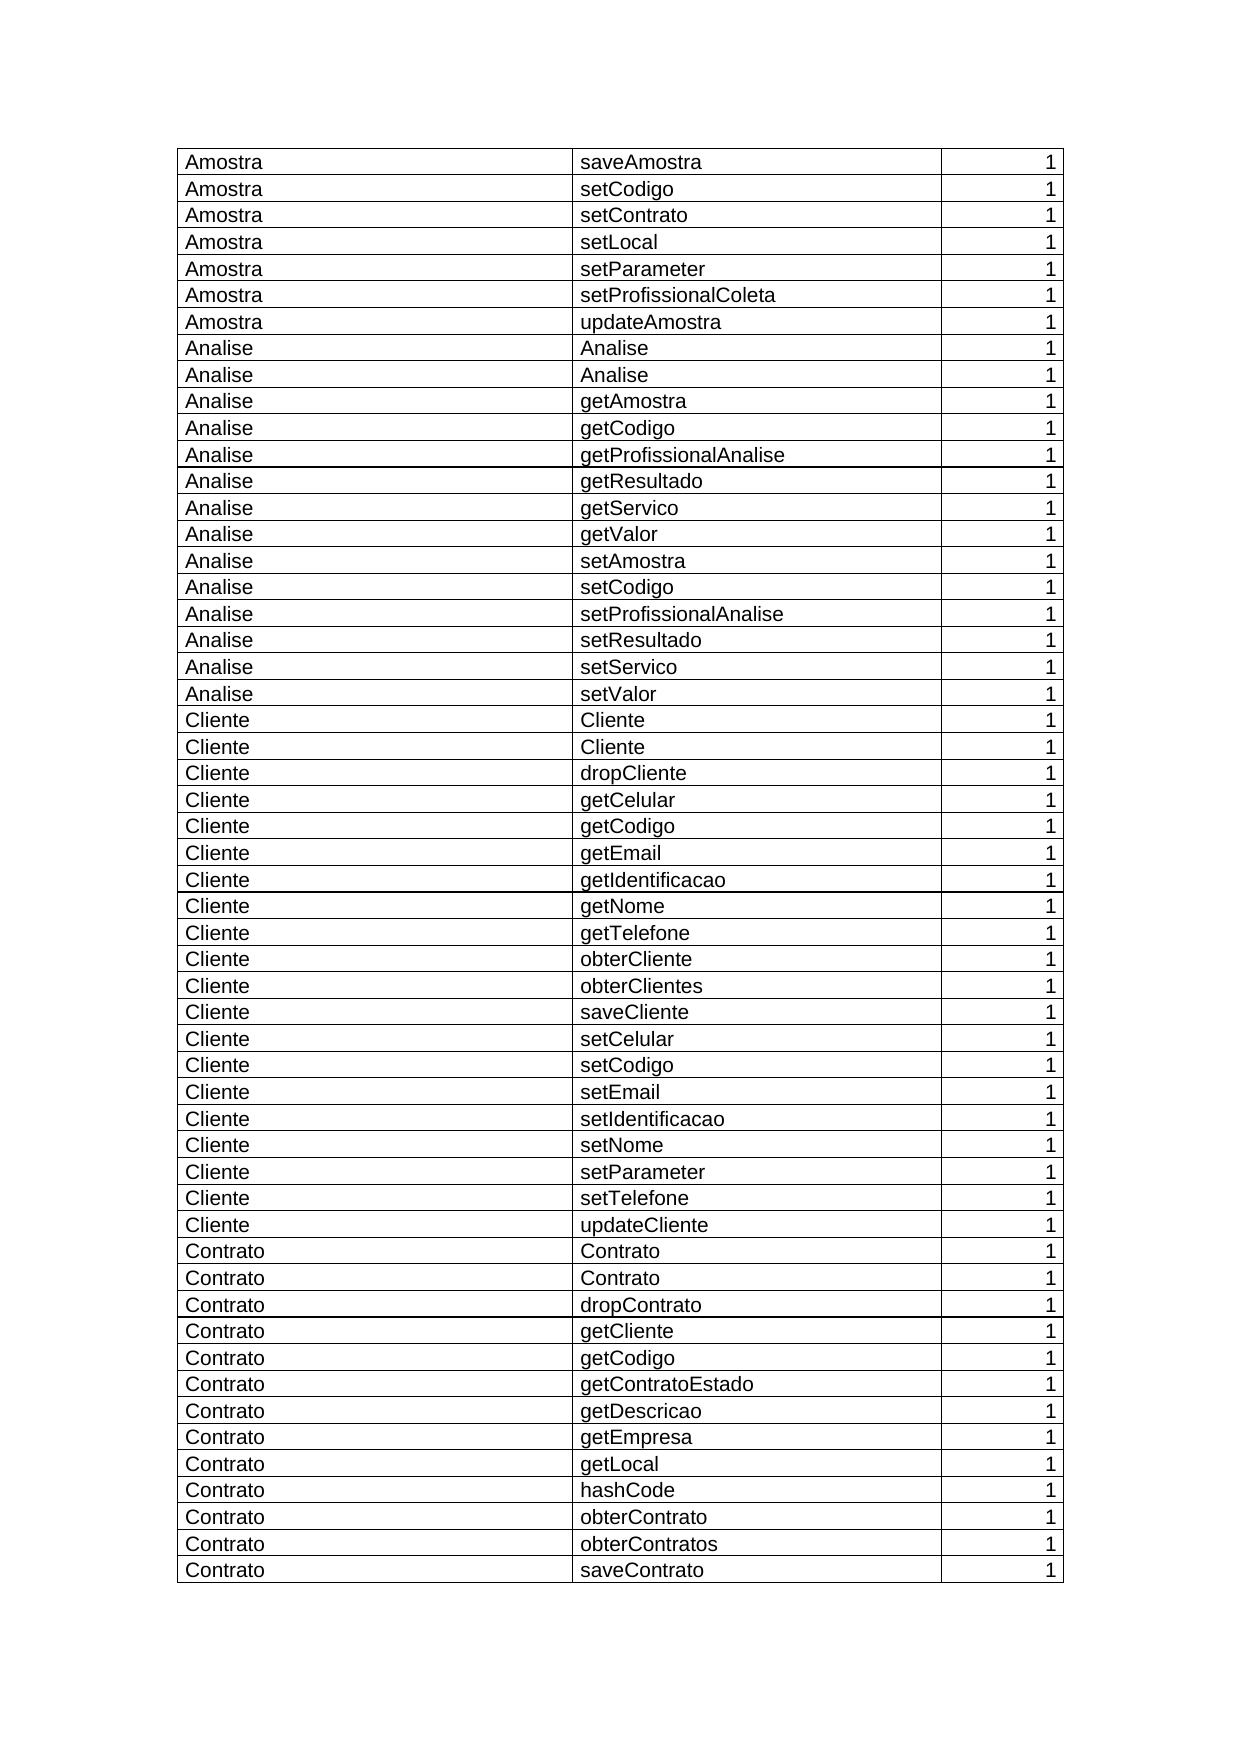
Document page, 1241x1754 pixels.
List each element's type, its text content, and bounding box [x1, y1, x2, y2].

table_cell Cliente [178, 919, 572, 944]
table_cell Analise [178, 547, 572, 573]
table_cell getServico [573, 494, 941, 519]
table_cell Analise [178, 521, 572, 546]
table_cell 1 [942, 680, 1063, 705]
table_cell Cliente [178, 1158, 572, 1183]
table_cell Amostra [178, 281, 572, 307]
table_cell Cliente [178, 1052, 572, 1077]
table_cell Contrato [178, 1556, 572, 1582]
table_cell 1 [942, 281, 1063, 307]
table_cell setAmostra [573, 547, 941, 573]
table_cell 1 [942, 627, 1063, 652]
table_cell obterContrato [573, 1503, 941, 1529]
table_cell setParameter [573, 255, 941, 280]
table_cell Contrato [178, 1238, 572, 1263]
table_cell Contrato [178, 1477, 572, 1502]
table_cell 1 [942, 1291, 1063, 1316]
table_cell Cliente [178, 733, 572, 758]
table_cell 1 [942, 1185, 1063, 1210]
table_cell Cliente [178, 786, 572, 812]
table_cell obterContratos [573, 1530, 941, 1555]
table_cell getValor [573, 521, 941, 546]
table_cell setCelular [573, 1025, 941, 1051]
table_cell 1 [942, 521, 1063, 546]
table_cell Analise [178, 680, 572, 705]
table_cell Analise [178, 627, 572, 652]
table_cell setParameter [573, 1158, 941, 1183]
table_cell getIdentificacao [573, 866, 941, 891]
table_cell Cliente [178, 866, 572, 891]
table_cell 1 [942, 1556, 1063, 1582]
table_cell 1 [942, 839, 1063, 865]
table_cell 1 [942, 414, 1063, 440]
table_cell 1 [942, 1371, 1063, 1396]
table_cell Cliente [178, 1185, 572, 1210]
table_cell Amostra [178, 149, 572, 174]
table_cell Cliente [178, 1105, 572, 1130]
table_cell Analise [178, 335, 572, 360]
table_cell getLocal [573, 1450, 941, 1476]
table_cell getAmostra [573, 388, 941, 413]
table_cell saveAmostra [573, 149, 941, 174]
table_cell 1 [942, 1503, 1063, 1529]
table_cell setProfissionalColeta [573, 281, 941, 307]
table_cell getCodigo [573, 813, 941, 838]
table_cell Amostra [178, 175, 572, 201]
table_cell setServico [573, 653, 941, 679]
table_cell obterClientes [573, 972, 941, 998]
table_cell Analise [573, 335, 941, 360]
table_cell Analise [178, 574, 572, 599]
table_cell getResultado [573, 468, 941, 493]
table_cell Cliente [178, 1211, 572, 1237]
table_cell 1 [942, 202, 1063, 227]
table_cell 1 [942, 1078, 1063, 1104]
table_cell dropCliente [573, 760, 941, 785]
table_cell getTelefone [573, 919, 941, 944]
table_cell 1 [942, 255, 1063, 280]
table_cell getCodigo [573, 414, 941, 440]
table_cell 1 [942, 1477, 1063, 1502]
table_cell 1 [942, 468, 1063, 493]
table_cell Analise [178, 494, 572, 519]
table_cell Contrato [178, 1503, 572, 1529]
table_cell Contrato [178, 1344, 572, 1369]
table_cell Amostra [178, 255, 572, 280]
table_cell 1 [942, 786, 1063, 812]
table_cell Contrato [178, 1318, 572, 1343]
table_cell Cliente [178, 893, 572, 918]
table_cell getCliente [573, 1318, 941, 1343]
table_cell Contrato [573, 1238, 941, 1263]
table_cell 1 [942, 1158, 1063, 1183]
table_cell getCelular [573, 786, 941, 812]
table_cell hashCode [573, 1477, 941, 1502]
table_cell 1 [942, 919, 1063, 944]
table_cell Cliente [178, 972, 572, 998]
table_cell getProfissionalAnalise [573, 441, 941, 466]
table_cell Cliente [178, 946, 572, 971]
table_cell 1 [942, 494, 1063, 519]
table_cell Cliente [178, 813, 572, 838]
table_cell Cliente [178, 1025, 572, 1051]
table_cell Cliente [178, 1131, 572, 1157]
table_cell Contrato [178, 1291, 572, 1316]
table_cell Cliente [573, 733, 941, 758]
table_cell setProfissionalAnalise [573, 600, 941, 626]
table_cell Analise [178, 388, 572, 413]
table_cell 1 [942, 574, 1063, 599]
table_cell obterCliente [573, 946, 941, 971]
table_cell Amostra [178, 202, 572, 227]
table_cell 1 [942, 999, 1063, 1024]
table_cell 1 [942, 149, 1063, 174]
table_cell setEmail [573, 1078, 941, 1104]
table_cell saveContrato [573, 1556, 941, 1582]
table_cell Contrato [178, 1397, 572, 1423]
table_cell 1 [942, 972, 1063, 998]
table_cell 1 [942, 388, 1063, 413]
table_cell setValor [573, 680, 941, 705]
table_cell Contrato [178, 1424, 572, 1449]
table_cell 1 [942, 1105, 1063, 1130]
table_cell 1 [942, 760, 1063, 785]
table_cell getCodigo [573, 1344, 941, 1369]
table_cell getContratoEstado [573, 1371, 941, 1396]
table_cell 1 [942, 1397, 1063, 1423]
table_cell 1 [942, 706, 1063, 732]
table_cell 1 [942, 946, 1063, 971]
table_cell setCodigo [573, 574, 941, 599]
table_cell 1 [942, 175, 1063, 201]
table_cell getEmpresa [573, 1424, 941, 1449]
table_cell 1 [942, 1025, 1063, 1051]
table_cell 1 [942, 1131, 1063, 1157]
table_cell Cliente [178, 839, 572, 865]
table_cell Contrato [178, 1371, 572, 1396]
table_cell 1 [942, 813, 1063, 838]
table_cell Contrato [178, 1530, 572, 1555]
table_cell 1 [942, 547, 1063, 573]
table_cell setCodigo [573, 175, 941, 201]
table_cell Contrato [178, 1450, 572, 1476]
table_cell setNome [573, 1131, 941, 1157]
table_cell 1 [942, 1052, 1063, 1077]
table_cell 1 [942, 1424, 1063, 1449]
table_cell 1 [942, 1450, 1063, 1476]
table_cell setResultado [573, 627, 941, 652]
table_cell 1 [942, 308, 1063, 333]
table_cell 1 [942, 733, 1063, 758]
table_cell Analise [178, 414, 572, 440]
table_cell setContrato [573, 202, 941, 227]
table_cell getEmail [573, 839, 941, 865]
table_cell 1 [942, 653, 1063, 679]
table_cell updateAmostra [573, 308, 941, 333]
table_cell updateCliente [573, 1211, 941, 1237]
table_cell Analise [178, 441, 572, 466]
table_cell 1 [942, 1530, 1063, 1555]
table_cell 1 [942, 866, 1063, 891]
table_cell Analise [178, 361, 572, 387]
table_cell Analise [178, 468, 572, 493]
table_cell Cliente [178, 1078, 572, 1104]
table_cell Contrato [573, 1264, 941, 1290]
table_cell Analise [573, 361, 941, 387]
table_cell 1 [942, 1344, 1063, 1369]
table_cell 1 [942, 1211, 1063, 1237]
table_cell 1 [942, 441, 1063, 466]
table_cell Cliente [573, 706, 941, 732]
table_cell Amostra [178, 228, 572, 254]
table_cell 1 [942, 335, 1063, 360]
table_cell 1 [942, 600, 1063, 626]
table_cell 1 [942, 228, 1063, 254]
table_cell Cliente [178, 760, 572, 785]
table_cell getDescricao [573, 1397, 941, 1423]
table_cell 1 [942, 1238, 1063, 1263]
table_cell Cliente [178, 706, 572, 732]
table_cell setLocal [573, 228, 941, 254]
table_cell Analise [178, 653, 572, 679]
table_cell Amostra [178, 308, 572, 333]
table_cell setCodigo [573, 1052, 941, 1077]
table_cell getNome [573, 893, 941, 918]
table_cell Cliente [178, 999, 572, 1024]
table_cell Analise [178, 600, 572, 626]
table_cell dropContrato [573, 1291, 941, 1316]
table_cell setIdentificacao [573, 1105, 941, 1130]
table_cell 1 [942, 893, 1063, 918]
table_cell 1 [942, 1264, 1063, 1290]
table_cell setTelefone [573, 1185, 941, 1210]
table_cell saveCliente [573, 999, 941, 1024]
table_cell 1 [942, 361, 1063, 387]
table_cell Contrato [178, 1264, 572, 1290]
table_cell 1 [942, 1318, 1063, 1343]
